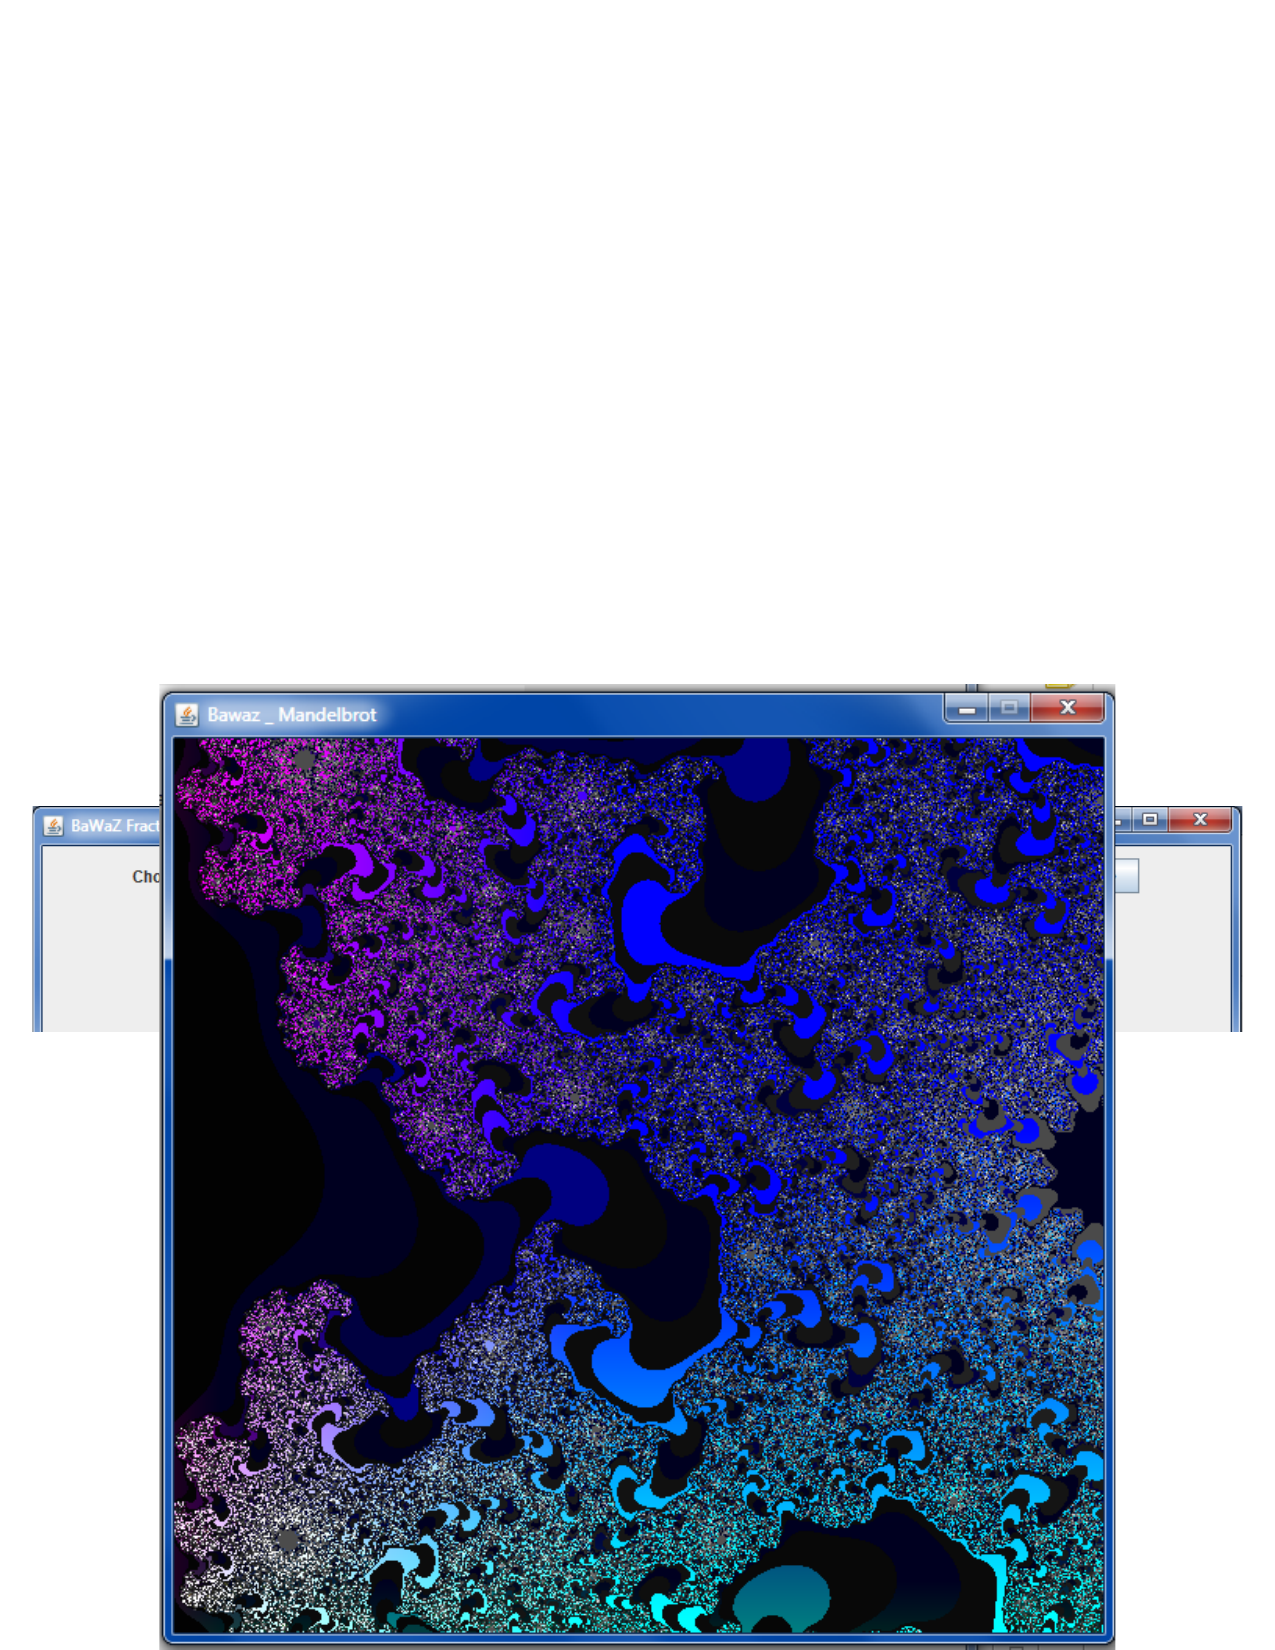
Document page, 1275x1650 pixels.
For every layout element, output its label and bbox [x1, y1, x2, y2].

picture [32, 684, 1243, 1650]
